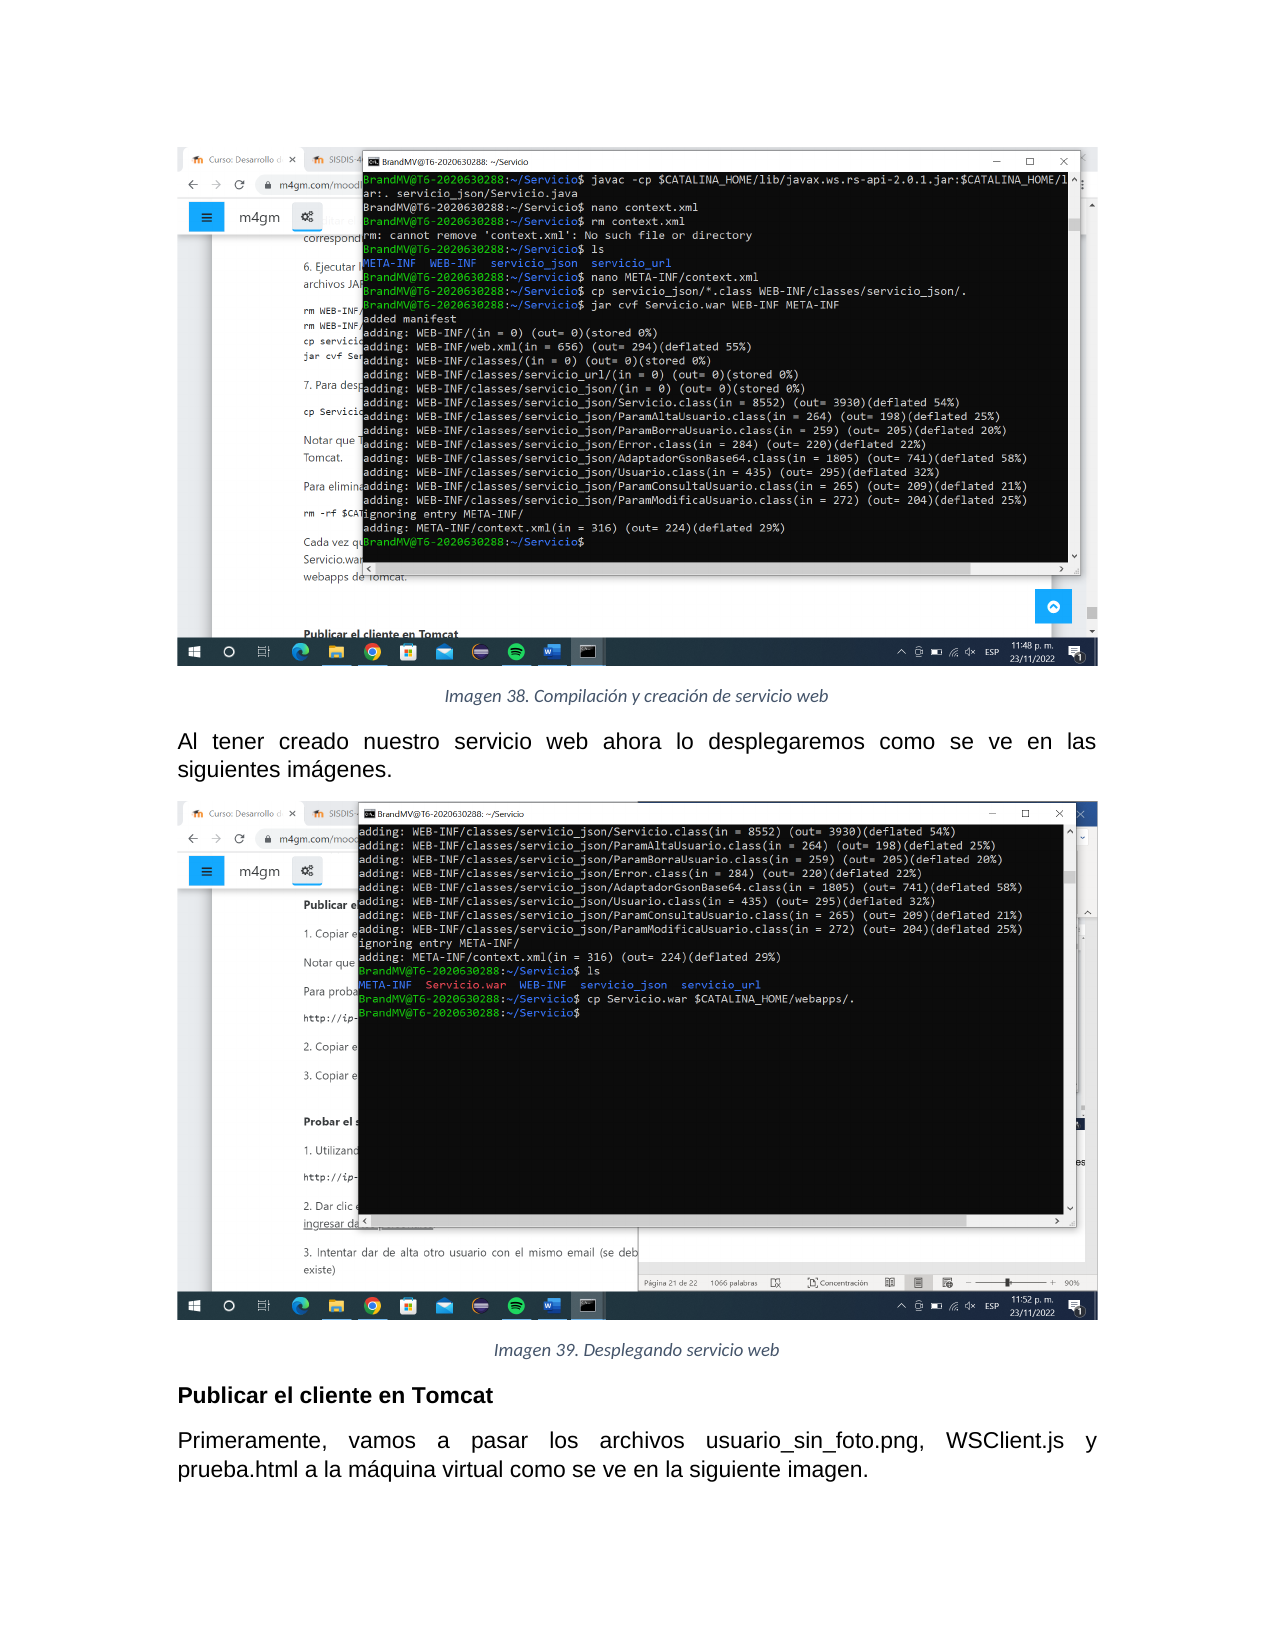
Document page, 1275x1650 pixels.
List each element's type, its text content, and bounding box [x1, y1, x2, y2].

picture [177, 801, 1098, 1320]
picture [177, 147, 1098, 666]
text Publicar el cliente en Tomcat [177, 1382, 1098, 1408]
text Primeramente, vamos a pasar los archivos usuario_sin_foto.png, WSClient.js y prueba.html a la máquina virtual como se ve en la siguiente imagen. [177, 1427, 1098, 1482]
text Al tener creado nuestro servicio web ahora lo desplegaremos como se ve en las siguientes imágenes. [177, 728, 1098, 783]
